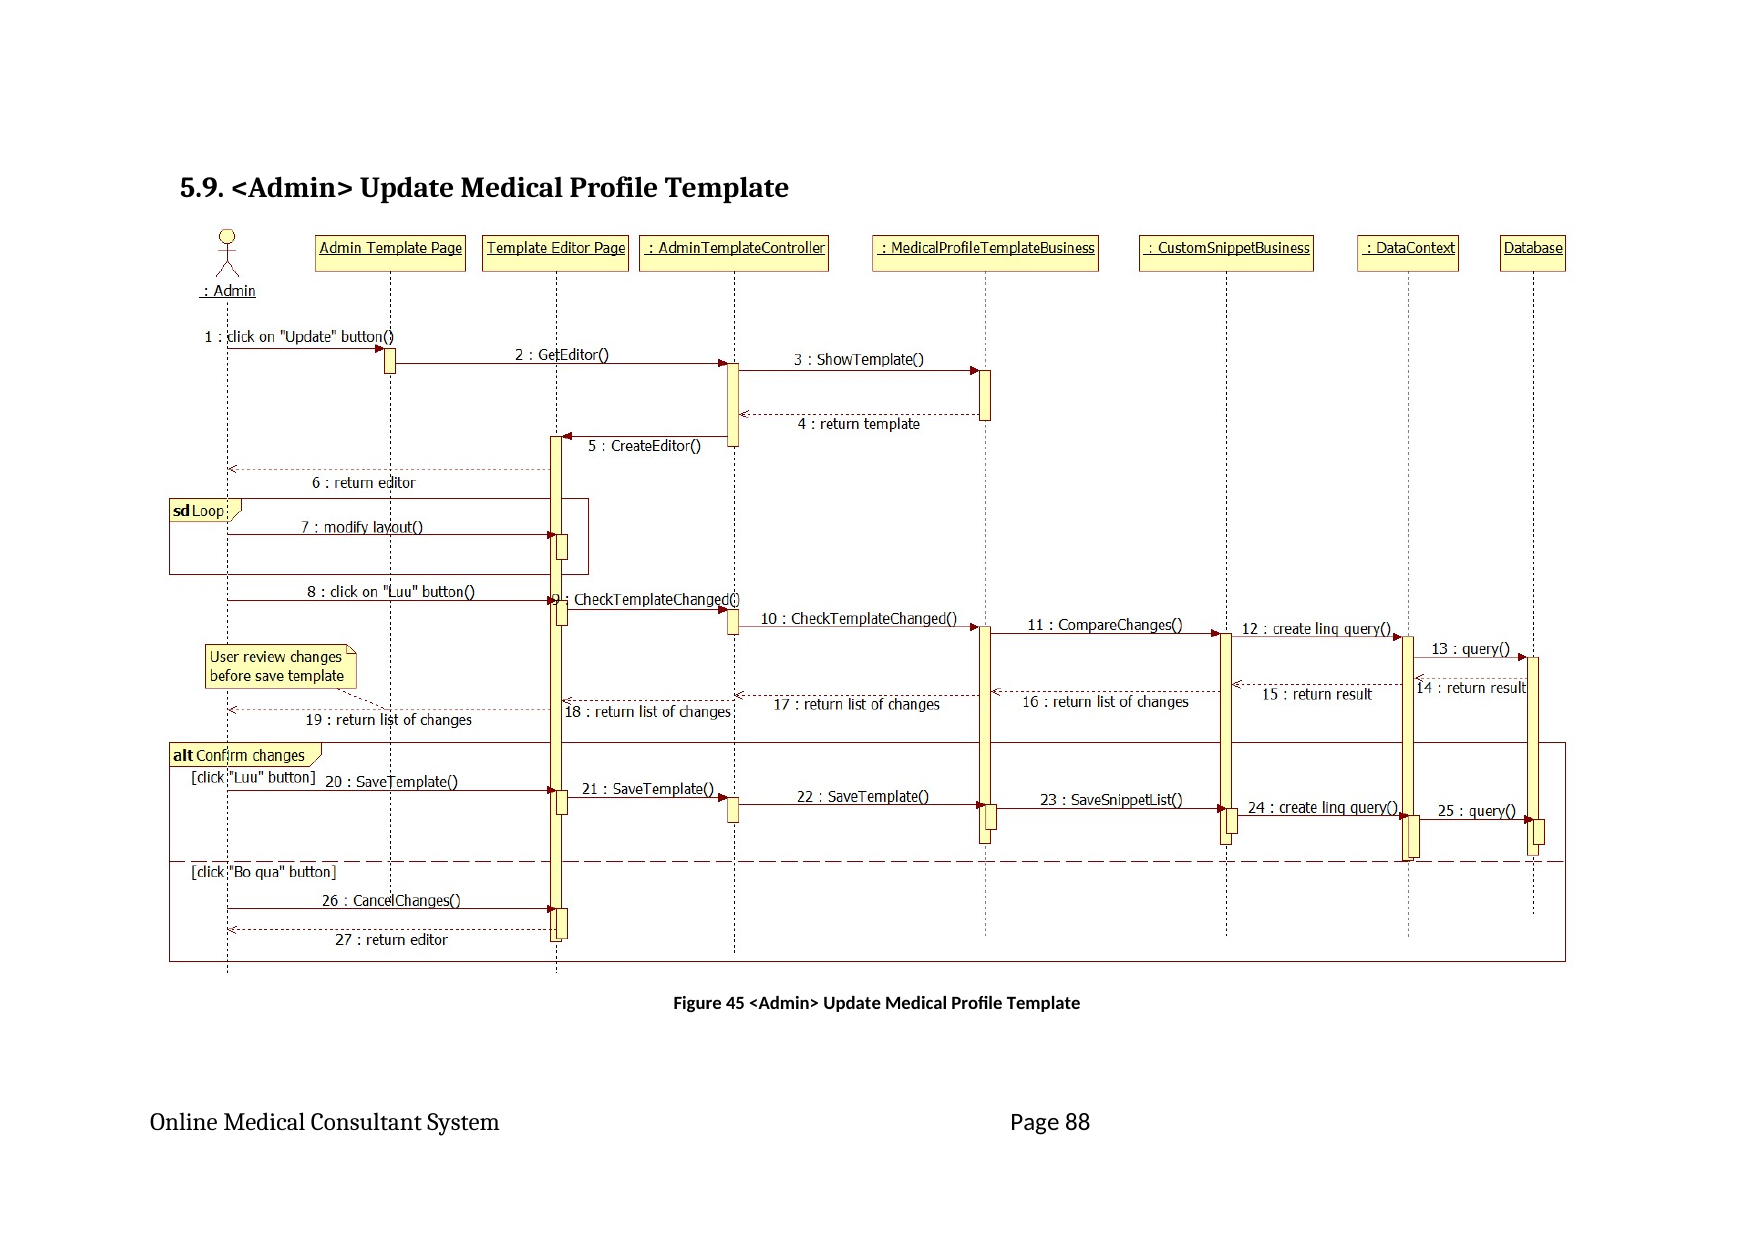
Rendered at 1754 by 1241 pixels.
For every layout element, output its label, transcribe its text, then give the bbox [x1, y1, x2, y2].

picture [150, 209, 1584, 991]
text Figure <Admin> Update Medical Profile Template [150, 991, 1604, 1014]
subtitle <Admin> Update Medical Profile Template [180, 171, 1604, 204]
